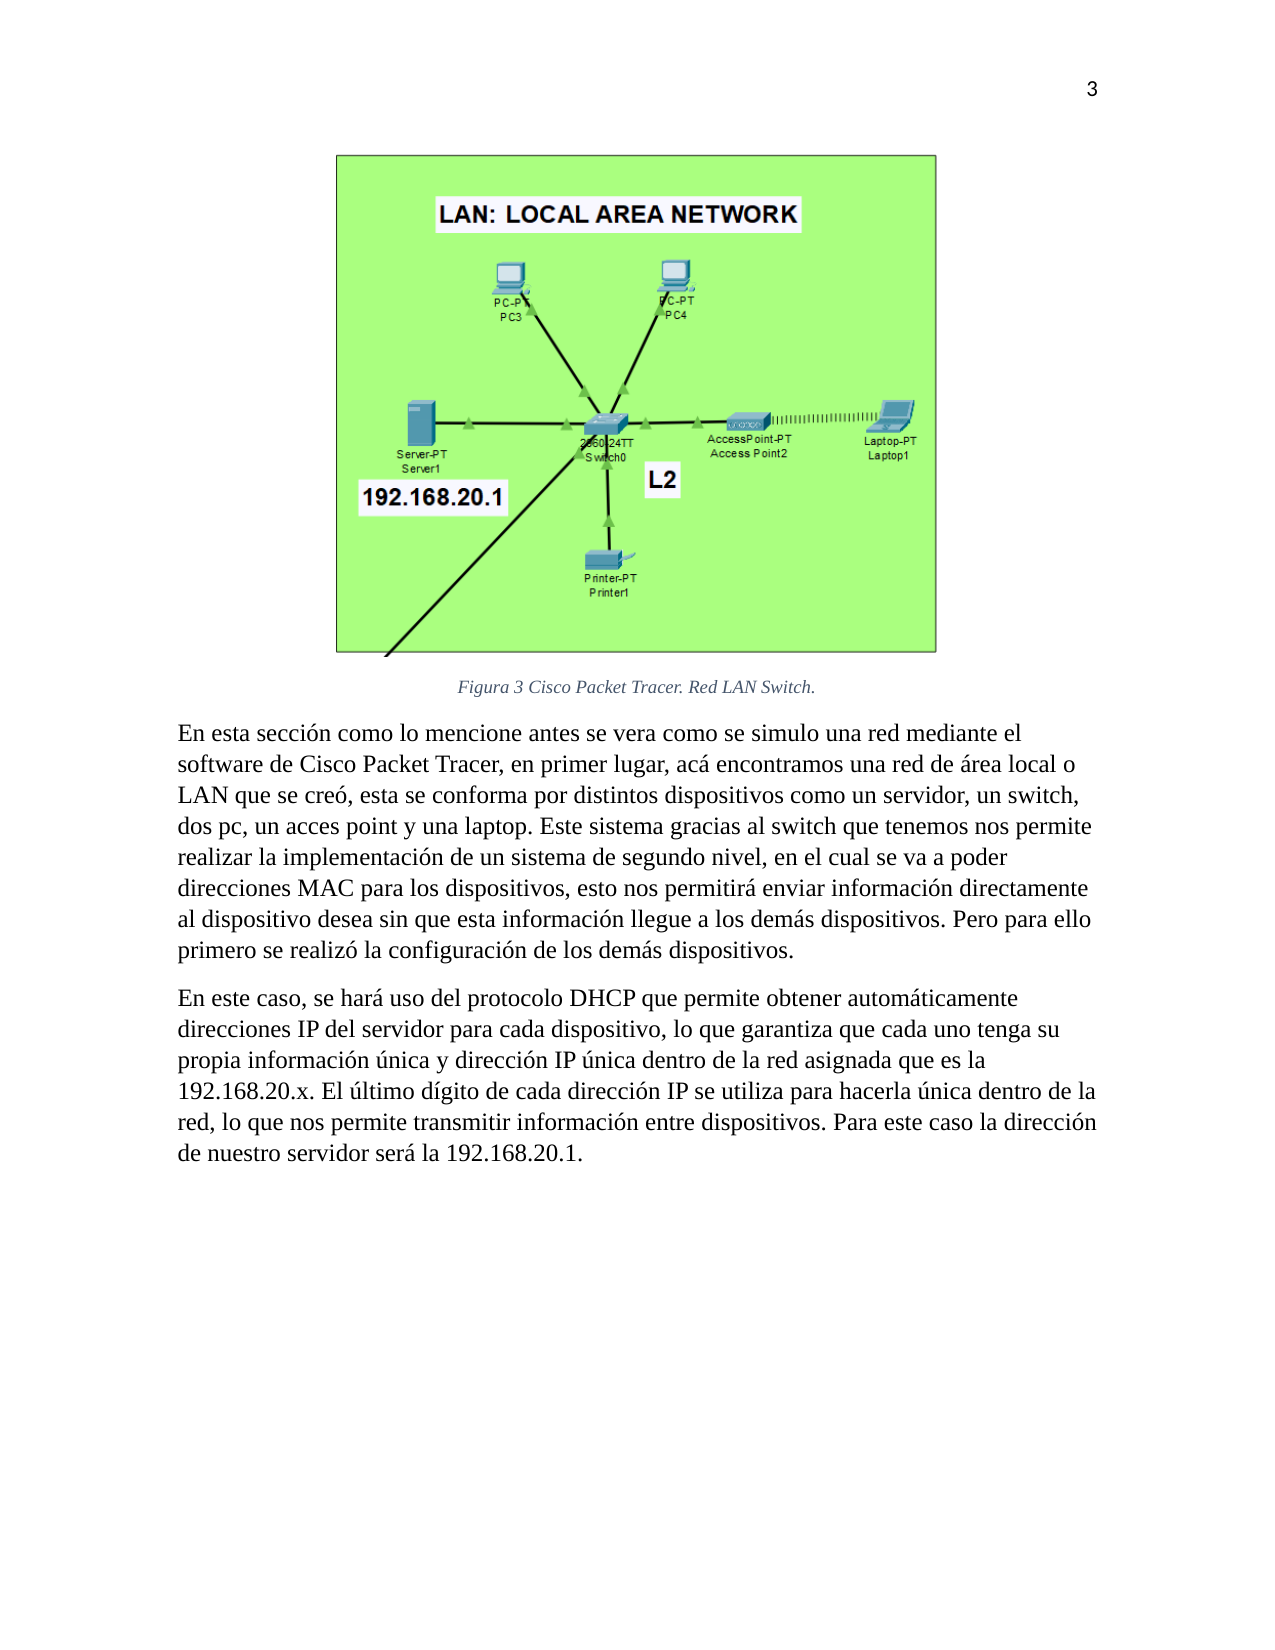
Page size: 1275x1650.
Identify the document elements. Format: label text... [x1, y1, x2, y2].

picture [336, 147, 940, 657]
text En esta sección como lo mencione antes se vera como se simulo una red mediante el software de Cisco Packet Tracer, en primer lugar, acá encontramos una red de área local o LAN que se creó, esta se conforma por distintos dispositivos como un servidor, un switch, dos pc, un acces point y una laptop. Este sistema gracias al switch que tenemos nos permite realizar la implementación de un sistema de segundo nivel, en el cual se va a poder direcciones MAC para los dispositivos, esto nos permitirá enviar información directamente al dispositivo desea sin que esta información llegue a los demás dispositivos. Pero para ello primero se realizó la configuración de los demás dispositivos. [177, 718, 1098, 964]
text Figura 3 Cisco Packet Tracer. Red LAN Switch. [177, 676, 1098, 697]
text En este caso, se hará uso del protocolo DHCP que permite obtener automáticamente direcciones IP del servidor para cada dispositivo, lo que garantiza que cada uno tenga su propia información única y dirección IP única dentro de la red asignada que es la 192.168.20.x. El último dígito de cada dirección IP se utiliza para hacerla única dentro de la red, lo que nos permite transmitir información entre dispositivos. Para este caso la dirección de nuestro servidor será la 192.168.20.1. [177, 983, 1098, 1167]
